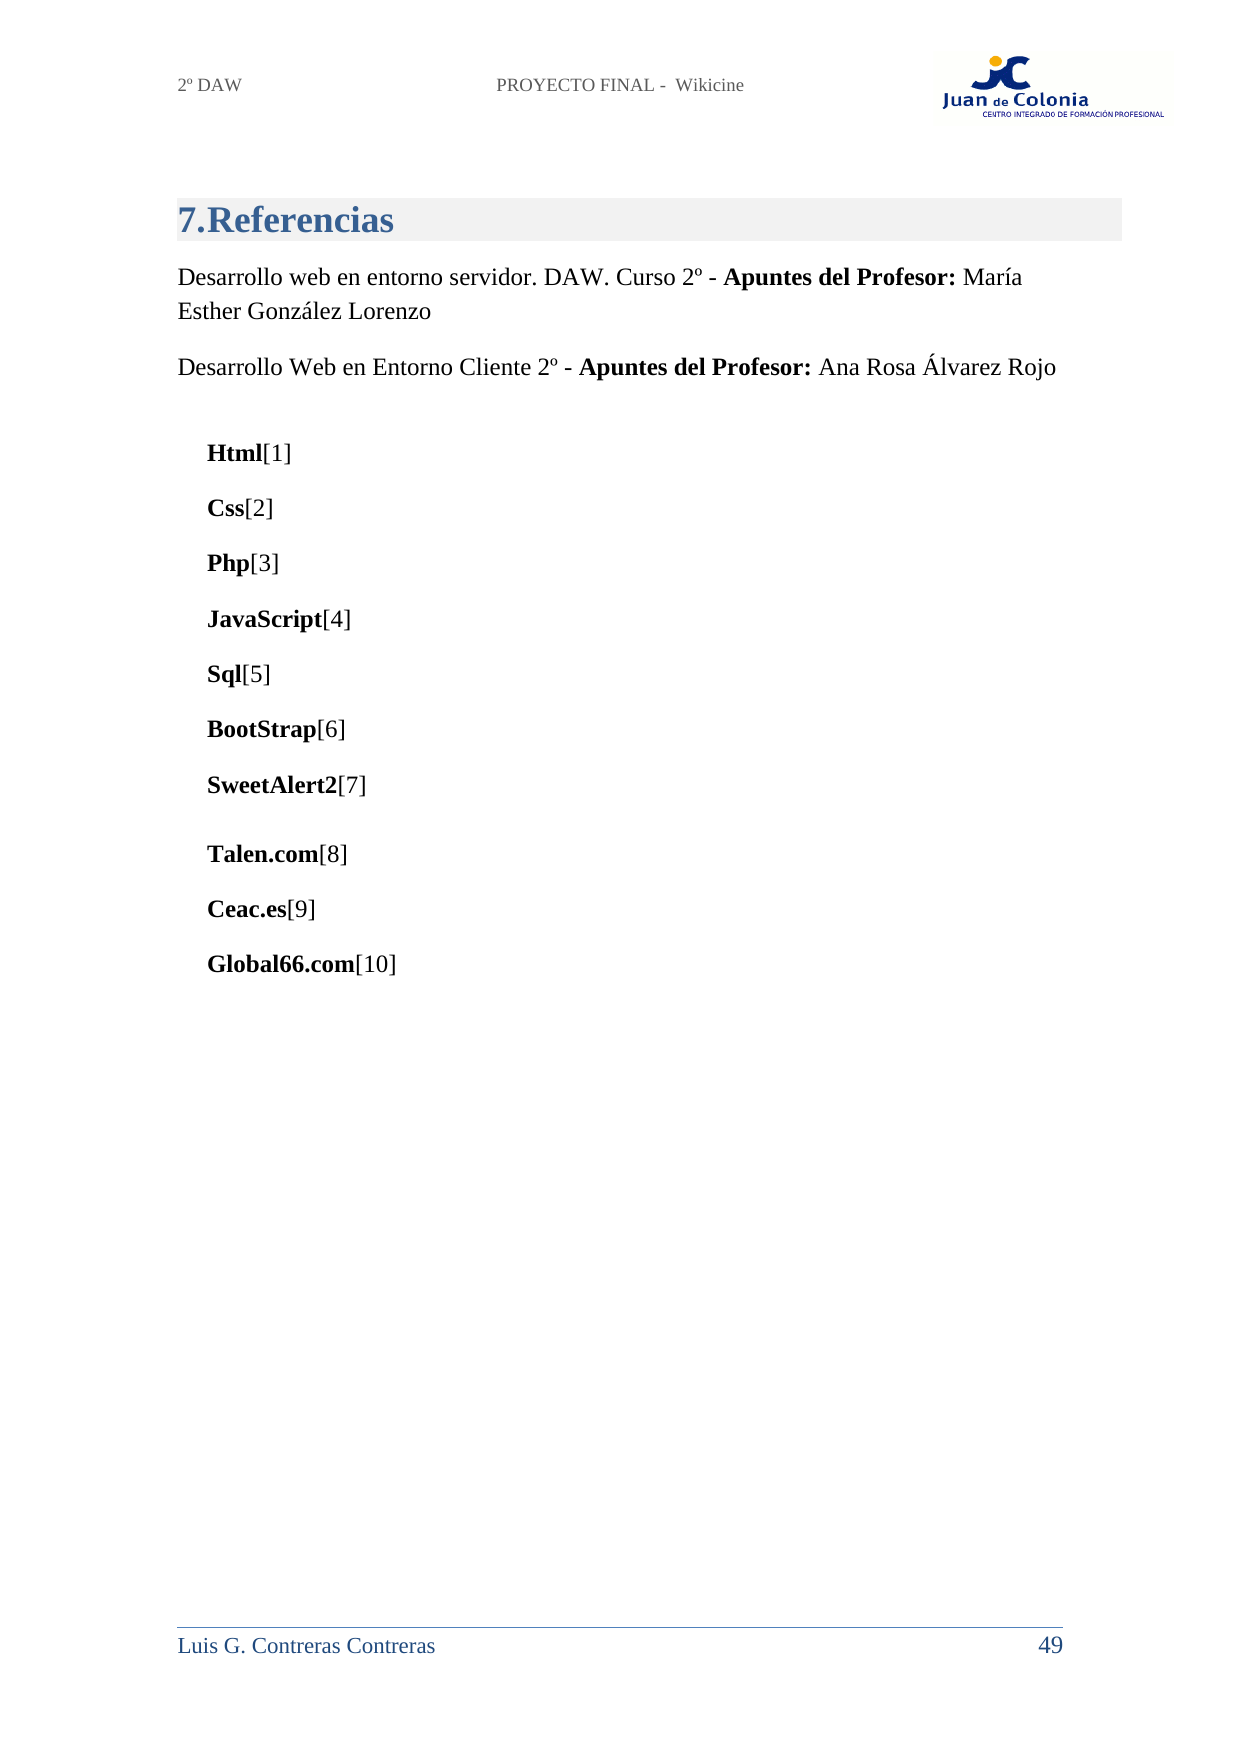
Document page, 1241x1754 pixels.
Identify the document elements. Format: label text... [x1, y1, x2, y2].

text Css[2] [207, 493, 1063, 522]
text Php[3] [207, 548, 1063, 577]
text Global66.com[10] [207, 949, 1063, 978]
text Ceac.es[9] [207, 894, 1063, 923]
picture [933, 51, 1175, 126]
text BootStrap[6] [207, 714, 1063, 743]
text Html[1] [207, 438, 1063, 467]
text Desarrollo web en entorno servidor. DAW. Curso 2º - Apuntes del Profesor: María Esther González Lorenzo [177, 262, 1063, 325]
text JavaScript[4] [207, 604, 1063, 633]
text SweetAlert2[7] Talen.com[8] [207, 770, 1063, 867]
text Desarrollo Web en Entorno Cliente 2º - Apuntes del Profesor: Ana Rosa Álvarez Rojo [177, 352, 1063, 380]
text Sql[5] [207, 659, 1063, 688]
